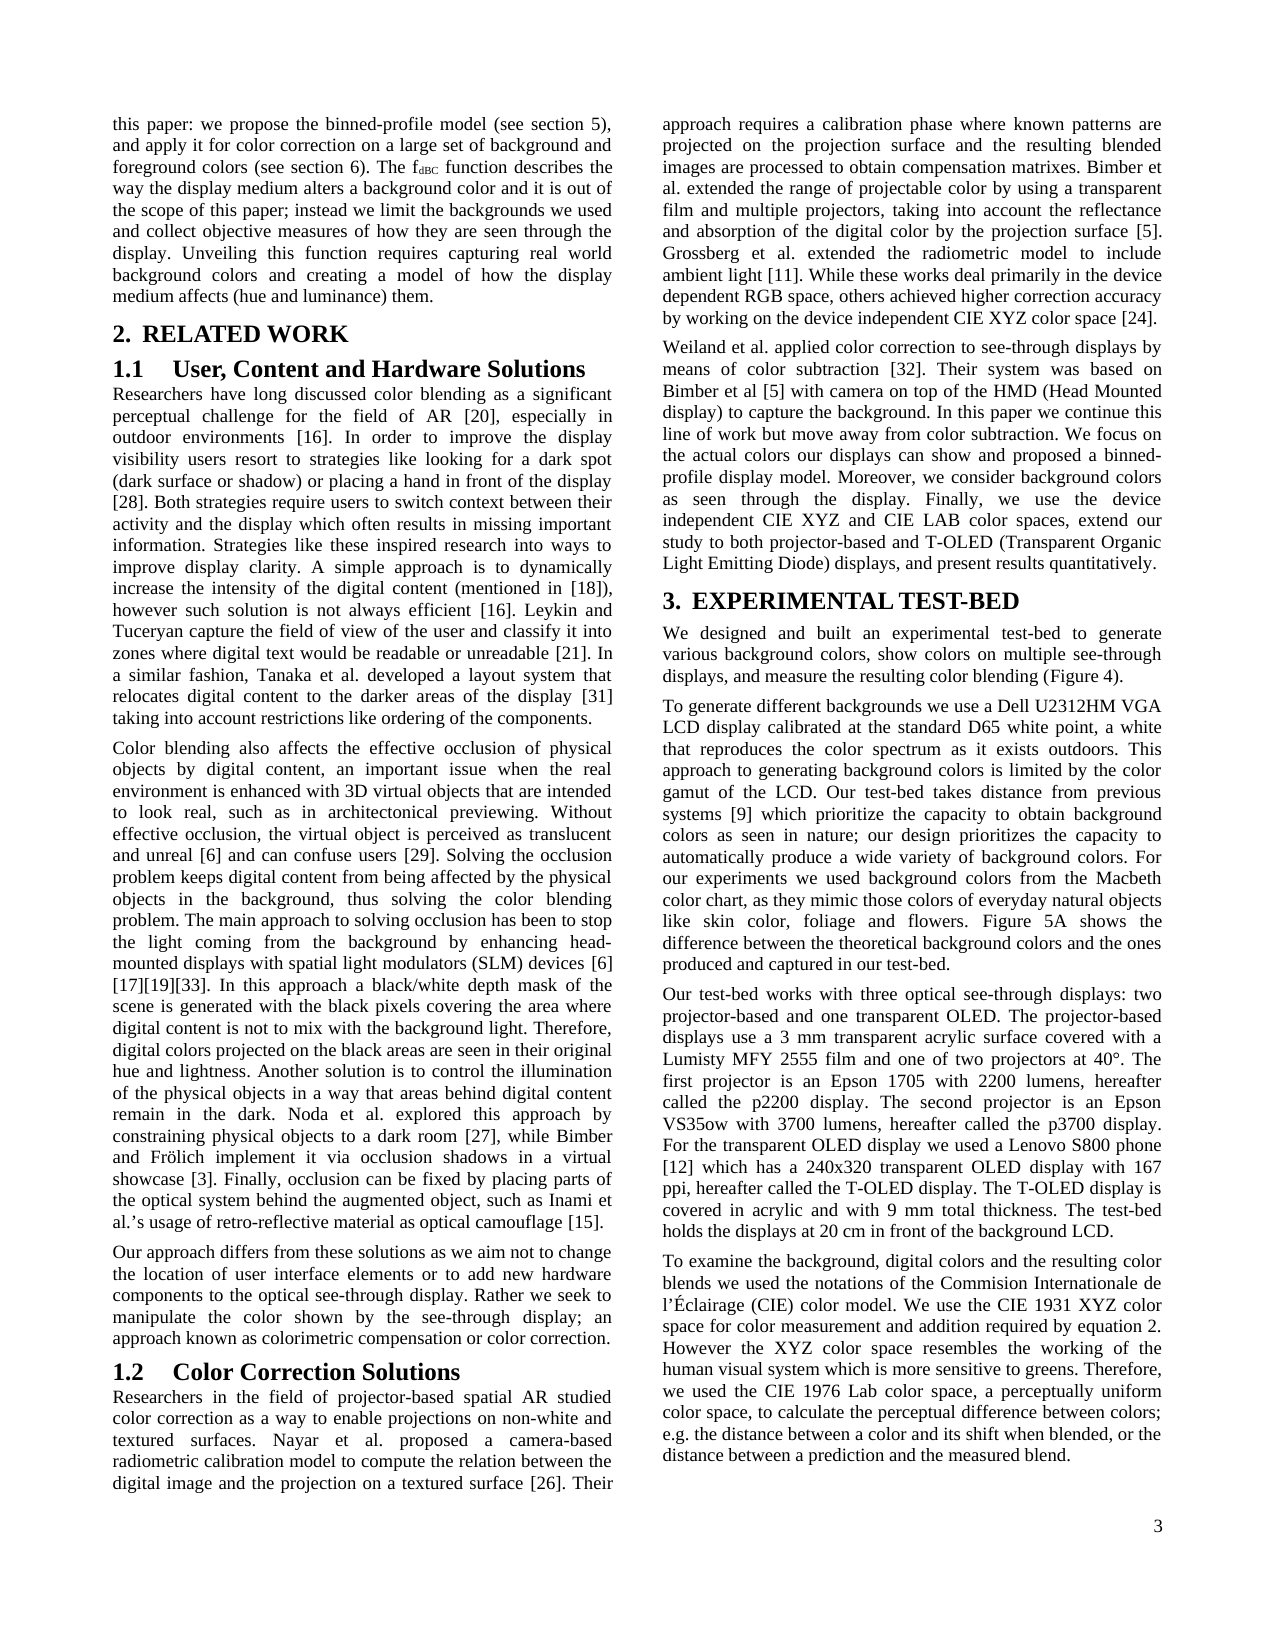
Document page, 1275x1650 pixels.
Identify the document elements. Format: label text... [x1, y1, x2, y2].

text Researchers have long discussed color blending as a significant perceptual challenge for the field of AR [20], especially in outdoor environments [16]. In order to improve the display visibility users resort to strategies like looking for a dark spot (dark surface or shadow) or placing a hand in front of the display [28]. Both strategies require users to switch context between their activity and the display which often results in missing important information. Strategies like these inspired research into ways to improve display clarity. A simple approach is to dynamically increase the intensity of the digital content (mentioned in [18]), however such solution is not always efficient [16]. Leykin and Tuceryan capture the field of view of the user and classify it into zones where digital text would be readable or unreadable [21]. In a similar fashion, Tanaka et al. developed a layout system that relocates digital content to the darker areas of the display [31] taking into account restrictions like ordering of the components. [112, 383, 613, 728]
text To examine the background, digital colors and the resulting color blends we used the notations of the Commision Internationale de l’Éclairage (CIE) color model. We use the CIE 1931 XYZ color space for color measurement and addition required by equation 2. However the XYZ color space resembles the working of the human visual system which is more sensitive to greens. Therefore, we used the CIE 1976 Lab color space, a perceptually uniform color space, to calculate the perceptual difference between colors; e.g. the distance between a color and its shift when blended, or the distance between a prediction and the measured blend. [662, 1250, 1162, 1466]
subtitle User, Content and Hardware Solutions [112, 354, 613, 383]
subtitle EXPERIMENTAL TEST-BED [662, 592, 1162, 613]
subtitle RELATED WORK [112, 325, 613, 346]
text Researchers in the field of projector-based spatial AR studied color correction as a way to enable projections on non-white and textured surfaces. Nayar et al. proposed a camera-based radiometric calibration model to compute the relation between the digital image and the projection on a textured surface [26]. Their approach requires a calibration phase where known patterns are projected on the projection surface and the resulting blended images are processed to obtain compensation matrixes. Bimber et al. extended the range of projectable color by using a transparent film and multiple projectors, taking into account the reflectance and absorption of the digital color by the projection surface [5]. Grossberg et al. extended the radiometric model to include ambient light [11]. While these works deal primarily in the device dependent RGB space, others achieved higher correction accuracy by working on the device independent CIE XYZ color space [24]. [662, 112, 1162, 328]
subtitle Color Correction Solutions [112, 1357, 613, 1386]
text Weiland et al. applied color correction to see-through displays by means of color subtraction [32]. Their system was based on Bimber et al [5] with camera on top of the HMD (Head Mounted display) to capture the background. In this paper we continue this line of work but move away from color subtraction. We focus on the actual colors our displays can show and proposed a binned-profile display model. Moreover, we consider background colors as seen through the display. Finally, we use the device independent CIE XYZ and CIE LAB color spaces, extend our study to both projector-based and T-OLED (Transparent Organic Light Emitting Diode) displays, and present results quantitatively. [662, 336, 1162, 574]
text To generate different backgrounds we use a Dell U2312HM VGA LCD display calibrated at the standard D65 white point, a white that reproduces the color spectrum as it exists outdoors. This approach to generating background colors is limited by the color gamut of the LCD. Our test-bed takes distance from previous systems [9] which prioritize the capacity to obtain background colors as seen in nature; our design prioritizes the capacity to automatically produce a wide variety of background colors. For our experiments we used background colors from the Macbeth color chart, as they mimic those colors of everyday natural objects like skin color, foliage and flowers. Figure 5A shows the difference between the theoretical background colors and the ones produced and captured in our test-bed. [662, 694, 1162, 975]
text We designed and built an experimental test-bed to generate various background colors, show colors on multiple see-through displays, and measure the resulting color blending (Figure 4). [662, 622, 1162, 686]
text Our test-bed works with three optical see-through displays: two projector-based and one transparent OLED. The projector-based displays use a 3 mm transparent acrylic surface covered with a Lumisty MFY 2555 film and one of two projectors at 40°. The first projector is an Epson 1705 with 2200 lumens, hereafter called the p2200 display. The second projector is an Epson VS35ow with 3700 lumens, hereafter called the p3700 display. For the transparent OLED display we used a Lenovo S800 phone [12] which has a 240x320 transparent OLED display with 167 ppi, hereafter called the T-OLED display. The T-OLED display is covered in acrylic and with 9 mm total thickness. The test-bed holds the displays at 20 cm in front of the background LCD. [662, 983, 1162, 1242]
text Color blending also affects the effective occlusion of physical objects by digital content, an important issue when the real environment is enhanced with 3D virtual objects that are intended to look real, such as in architectonical previewing. Without effective occlusion, the virtual object is perceived as translucent and unreal [6] and can confuse users [29]. Solving the occlusion problem keeps digital content from being affected by the physical objects in the background, thus solving the color blending problem. The main approach to solving occlusion has been to stop the light coming from the background by enhancing head-mounted displays with spatial light modulators (SLM) devices [6][17][19][33]. In this approach a black/white depth mask of the scene is generated with the black pixels covering the area where digital content is not to mix with the background light. Therefore, digital colors projected on the black areas are seen in their original hue and lightness. Another solution is to control the illumination of the physical objects in a way that areas behind digital content remain in the dark. Noda et al. explored this approach by constraining physical objects to a dark room [27], while Bimber and Frölich implement it via occlusion shadows in a virtual showcase [3]. Finally, occlusion can be fixed by placing parts of the optical system behind the augmented object, such as Inami et al.’s usage of retro-reflective material as optical camouflage [15]. [112, 737, 613, 1232]
text Our approach differs from these solutions as we aim not to change the location of user interface elements or to add new hardware components to the optical see-through display. Rather we seek to manipulate the color shown by the see-through display; an approach known as colorimetric compensation or color correction. [112, 1241, 613, 1349]
text Key to this model is the characterization of the fdDC and fdBC distortion functions. The fdDC function describes the way a particular display shows a given digital color and it is the focus of this paper: we propose the binned-profile model (see section 5), and apply it for color correction on a large set of background and foreground colors (see section 6). The fdBC function describes the way the display medium alters a background color and it is out of the scope of this paper; instead we limit the backgrounds we used and collect objective measures of how they are seen through the display. Unveiling this function requires capturing real world background colors and creating a model of how the display medium affects (hue and luminance) them. [112, 112, 613, 307]
